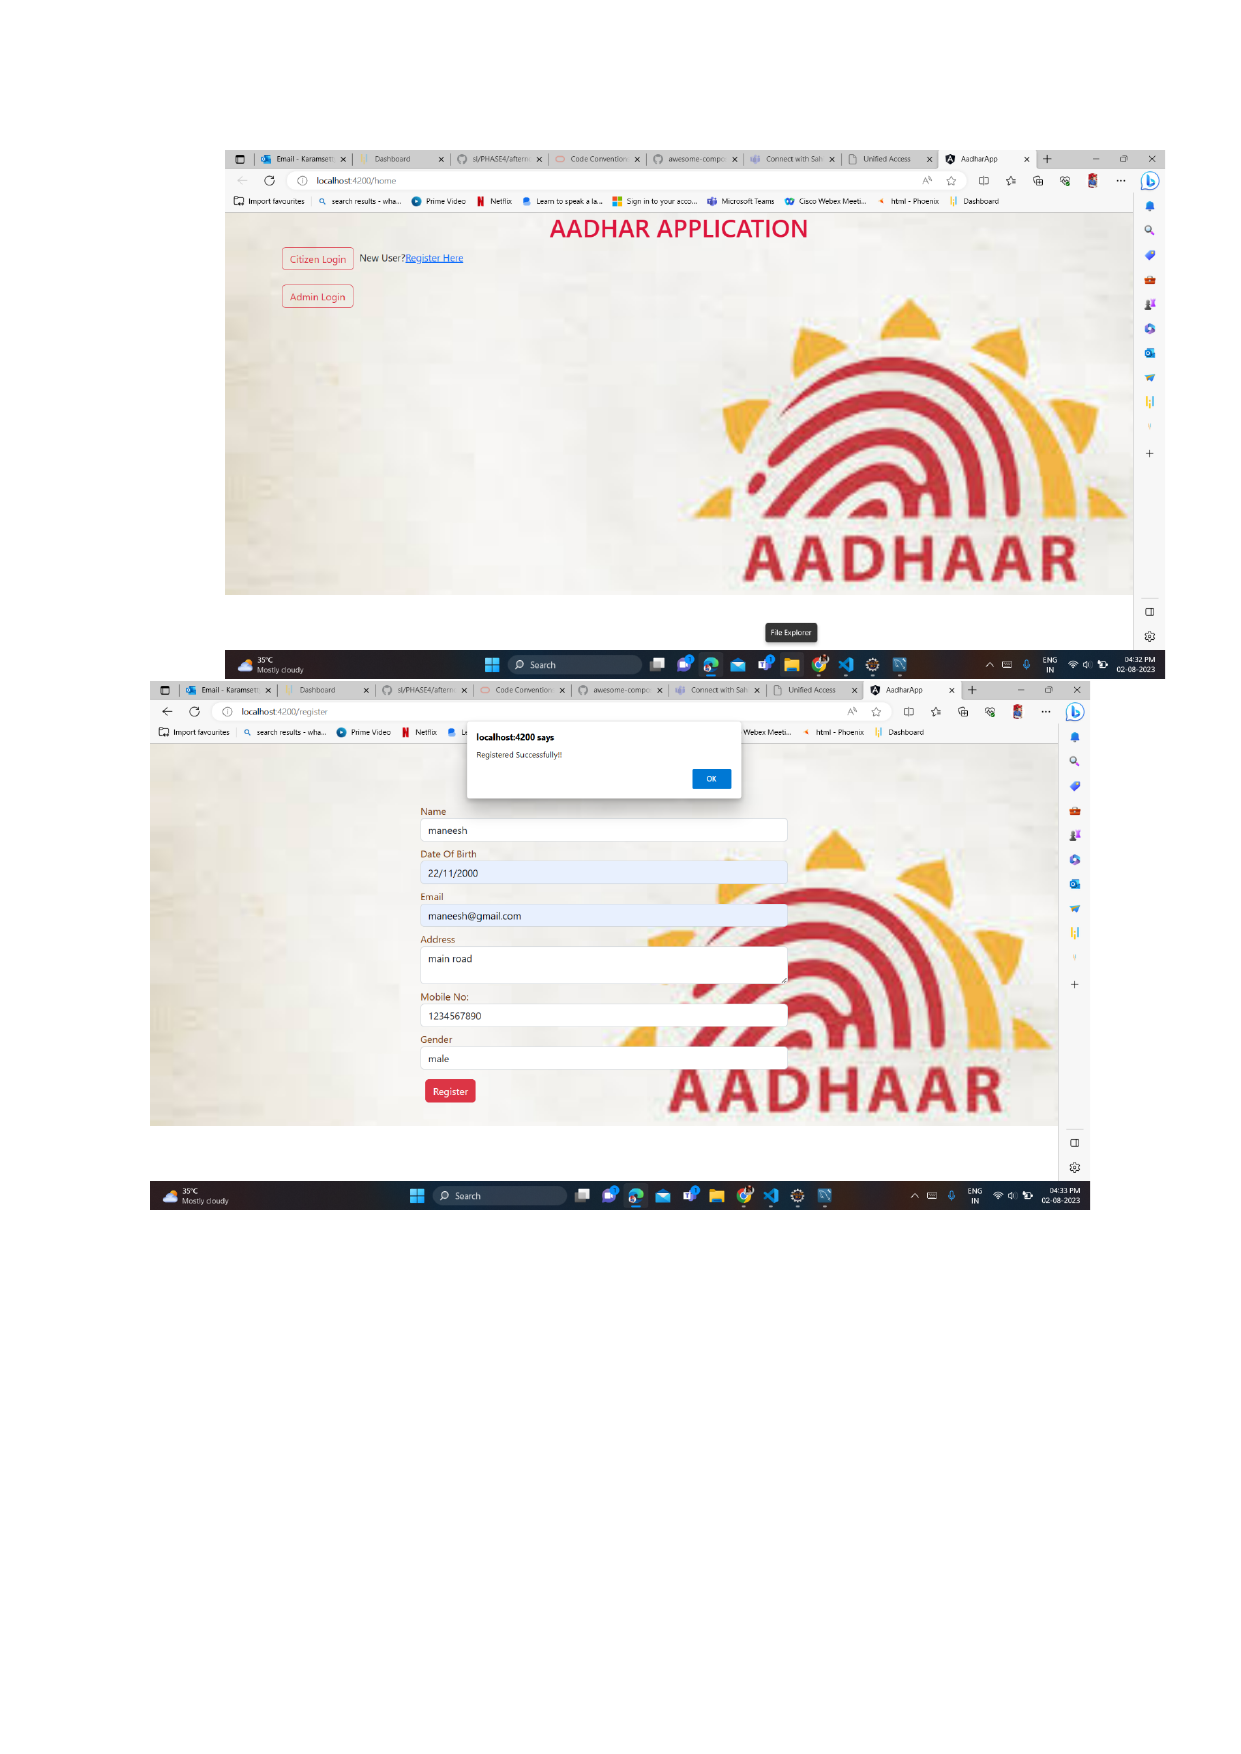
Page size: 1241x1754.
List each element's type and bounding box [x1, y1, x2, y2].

picture [150, 681, 1091, 1210]
picture [225, 150, 1166, 679]
